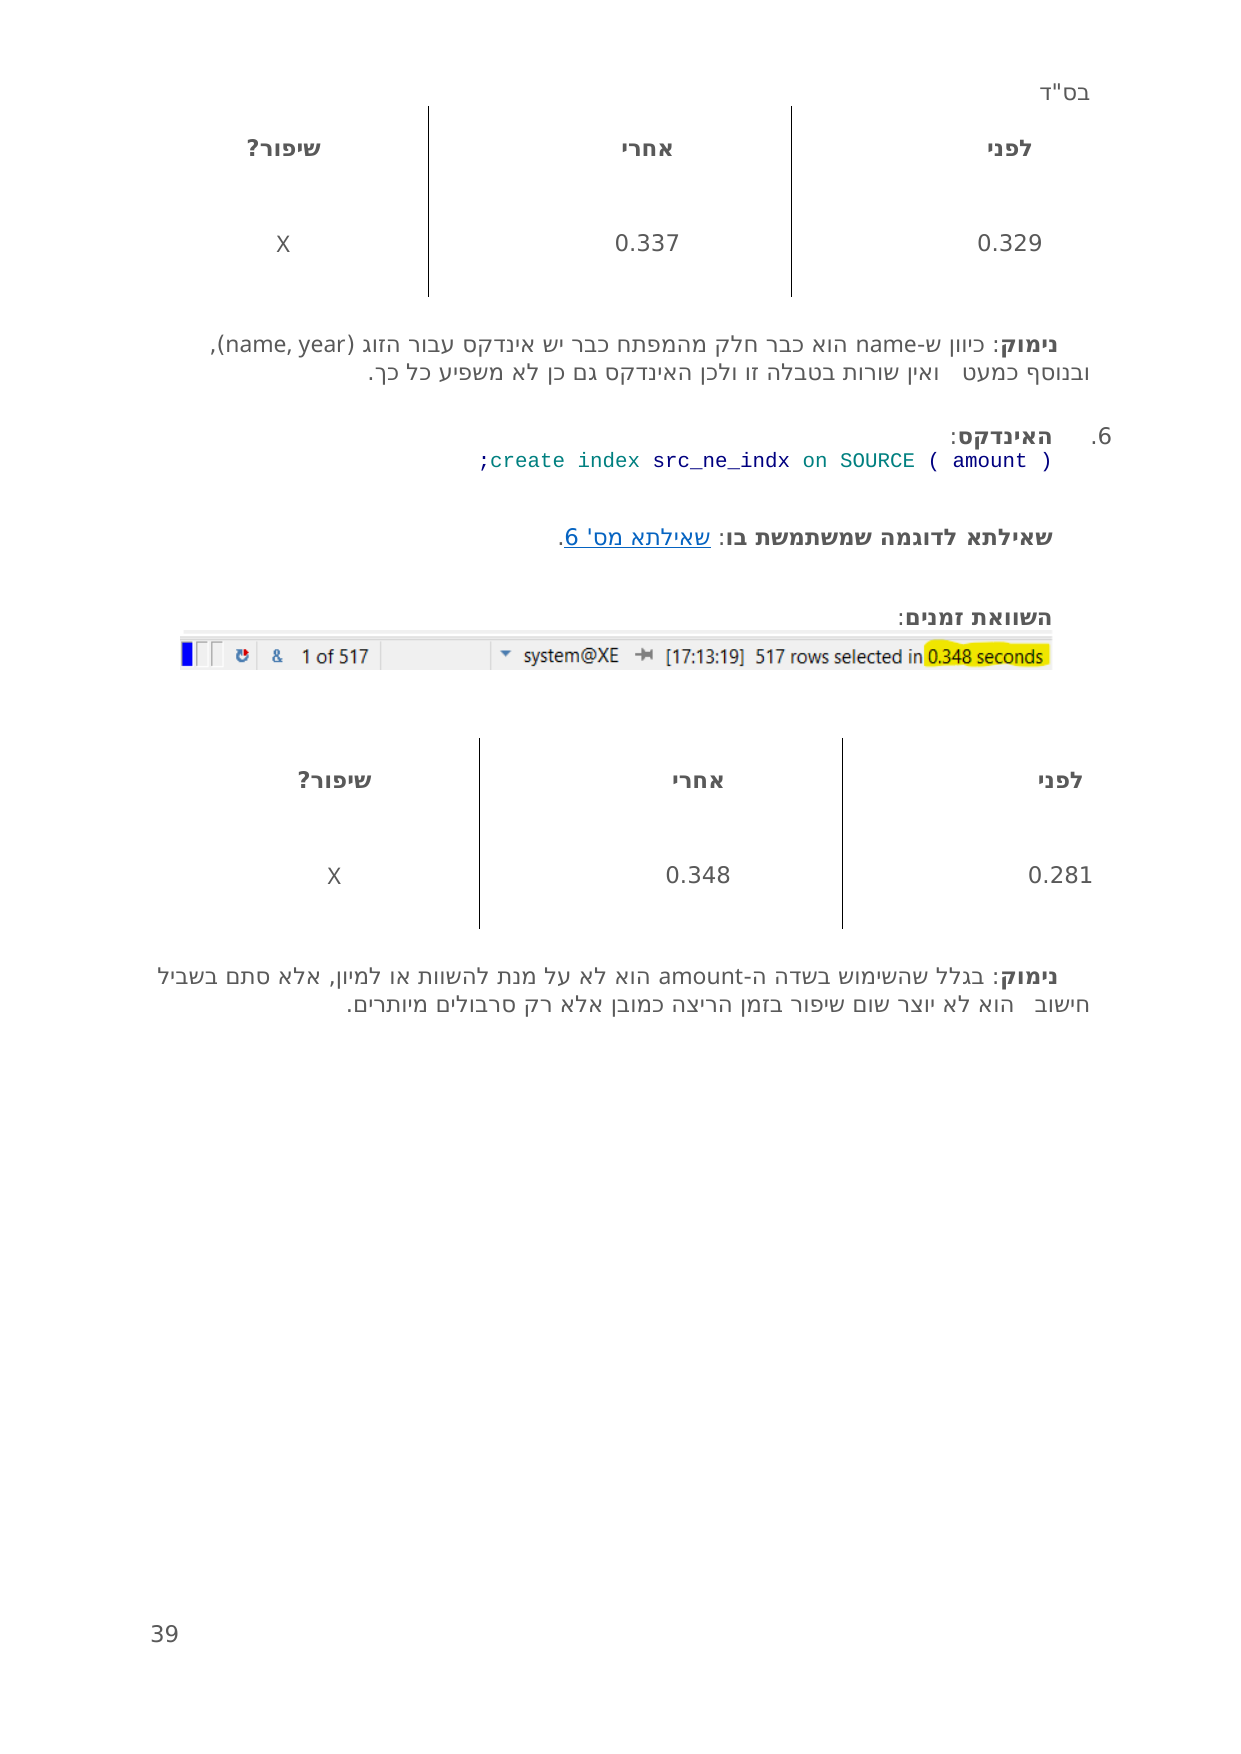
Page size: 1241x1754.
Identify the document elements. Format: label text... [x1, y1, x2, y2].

table_header שיפור? [63, 106, 428, 224]
text נימוק: בגלל שהשימוש בשדה ה-amount הוא לא על מנת להשוות או למיון, אלא סתם בשביל חישוב הוא לא יוצר שום שיפור בזמן הריצה כמובן אלא רק סרבולים מיותרים. [150, 933, 1090, 1018]
table_cell X [63, 224, 428, 297]
table_header לפני [843, 738, 1204, 856]
table_header אחרי [480, 738, 842, 856]
table_cell 0.329 [792, 224, 1153, 297]
text נימוק: כיוון ש-name הוא כבר חלק מהמפתח כבר יש אינדקס עבור הזוג (name, year), ובנוסף כמעט ואין שורות בטבלה זו ולכן האינדקס גם כן לא משפיע כל כך. [150, 301, 1090, 386]
table_cell 0.337 [429, 224, 791, 297]
table_header אחרי [429, 106, 791, 224]
table_header שיפור? [114, 738, 479, 856]
table_header לפני [792, 106, 1153, 224]
table_cell 0.348 [480, 856, 842, 929]
table_cell 0.281 [843, 856, 1204, 929]
list האינדקס: [150, 423, 1090, 450]
picture [180, 630, 1053, 670]
list create index src_ne_indx on SOURCE ( amount ); שאילתא לדוגמה שמשתמשת בו: שאילתא מס' 6. השוואת זמנים: [150, 450, 1053, 700]
table_cell X [114, 856, 479, 929]
